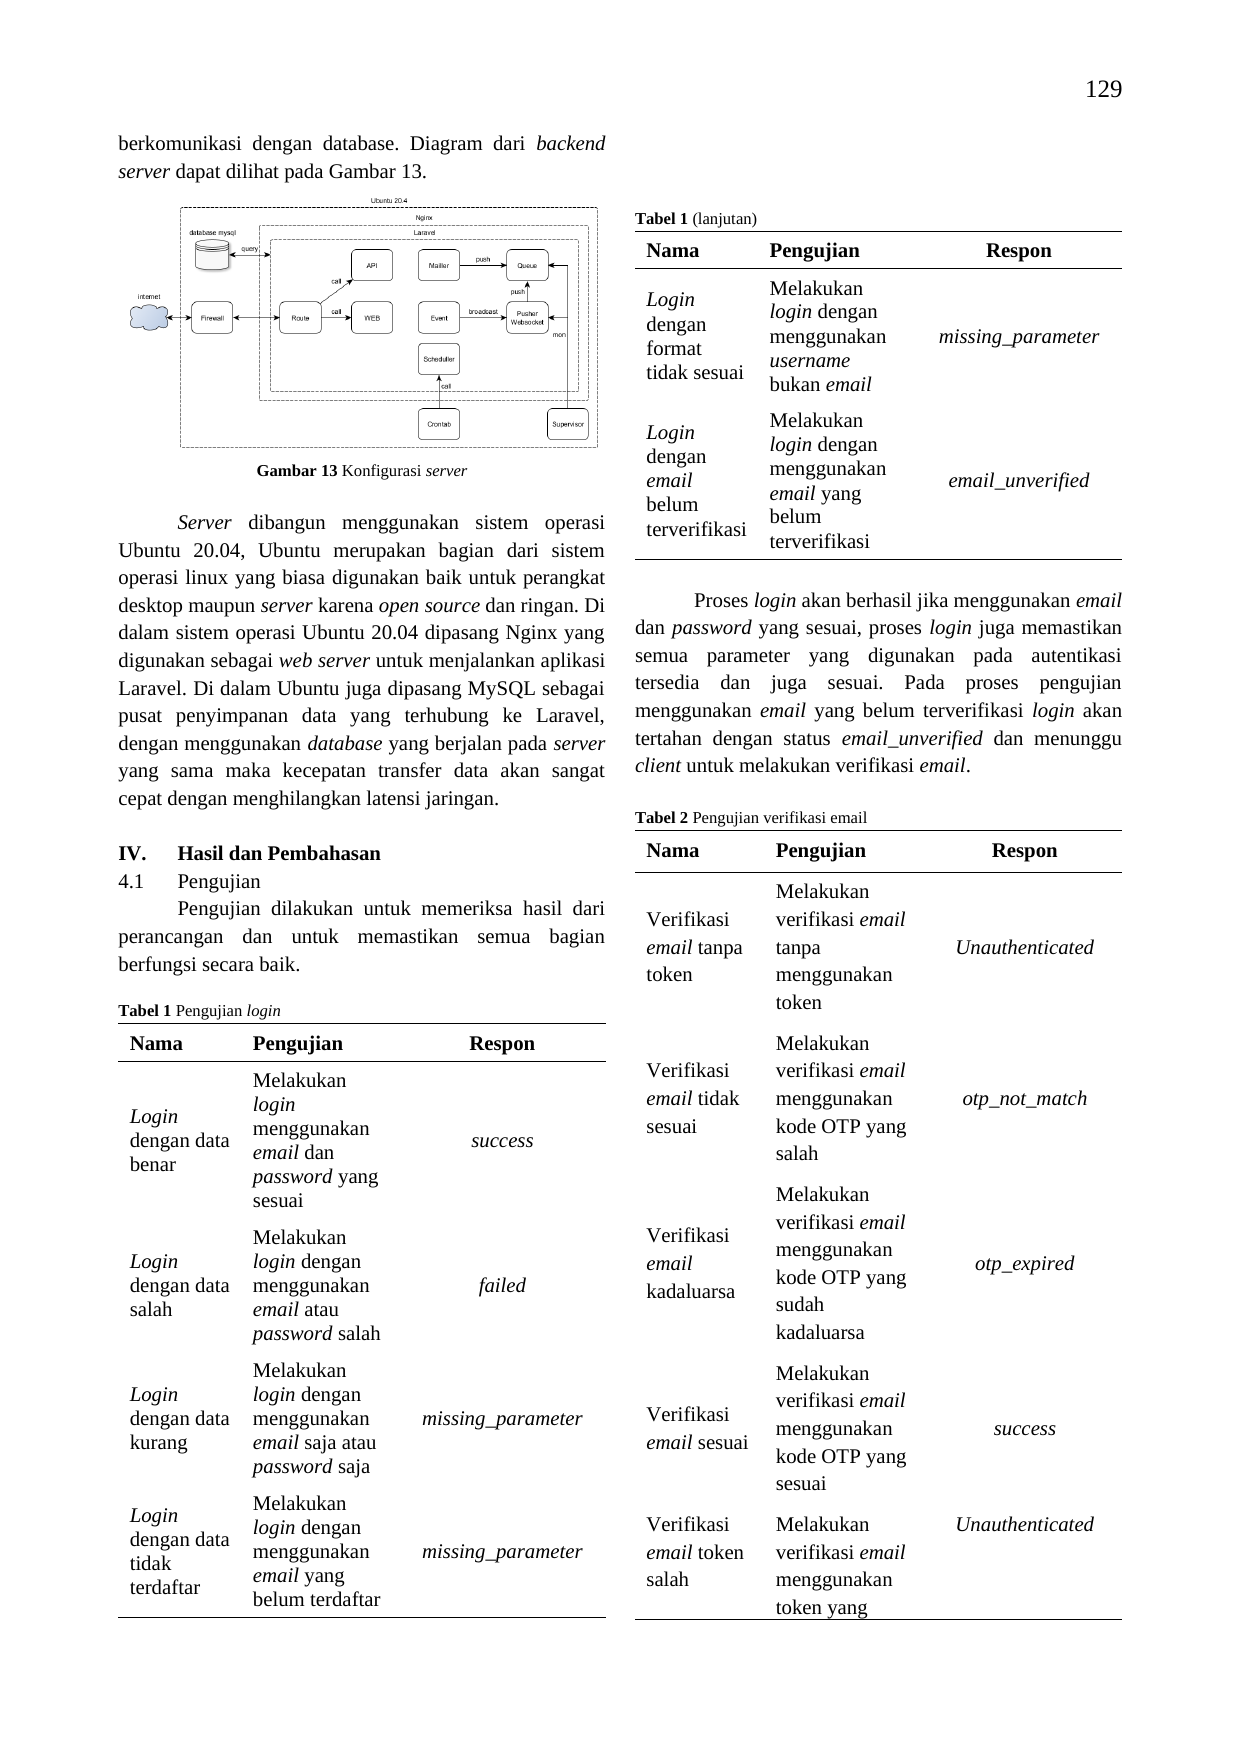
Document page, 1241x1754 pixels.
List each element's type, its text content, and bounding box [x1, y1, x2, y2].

list Pengujian [118, 869, 605, 893]
table_cell missing_parameter [399, 1484, 606, 1617]
table_cell Melakukan verifikasi email menggunakan token yang sudah terhapus [764, 1506, 927, 1619]
table_cell Login dengan format tidak sesuai [635, 269, 758, 402]
text Gambar 13 Konfigurasi server [118, 460, 605, 479]
table_cell missing_parameter [916, 269, 1122, 402]
table_cell Login dengan data kurang [118, 1351, 241, 1484]
table_header Nama [635, 232, 758, 268]
table_cell Verifikasi email sesuai [635, 1355, 764, 1506]
text Tabel 2 Pengujian verifikasi email [635, 808, 1122, 827]
table_cell Melakukan verifikasi email menggunakan kode OTP yang sesuai [764, 1355, 927, 1506]
table_cell missing_parameter [399, 1351, 606, 1484]
table_cell Melakukan verifikasi email menggunakan kode OTP yang sudah kadaluarsa [764, 1176, 927, 1354]
table_cell Melakukan login dengan menggunakan username bukan email [758, 269, 916, 402]
table_cell Login dengan email belum terverifikasi [635, 402, 758, 559]
table_cell Melakukan login dengan menggunakan email yang belum terdaftar [241, 1484, 399, 1617]
table_header Respon [399, 1024, 606, 1061]
table_cell Melakukan login dengan menggunakan email saja atau password saja [241, 1351, 399, 1484]
text Server dibangun menggunakan sistem operasi Ubuntu 20.04, Ubuntu merupakan bagian dari sistem operasi linux yang biasa digunakan baik untuk perangkat desktop maupun server karena open source dan ringan. Di dalam sistem operasi Ubuntu 20.04 dipasang Nginx yang digunakan sebagai web server untuk menjalankan aplikasi Laravel. Di dalam Ubuntu juga dipasang MySQL sebagai pusat penyimpanan data yang terhubung ke Laravel, dengan menggunakan database yang berjalan pada server yang sama maka kecepatan transfer data akan sangat cepat dengan menghilangkan latensi jaringan. [118, 510, 605, 810]
table_header Respon [927, 831, 1122, 872]
table_header Pengujian [241, 1024, 399, 1061]
text Tabel 1 Pengujian login [118, 1001, 605, 1020]
table_header Pengujian [758, 232, 916, 268]
table_header Nama [118, 1024, 241, 1061]
table_cell Login dengan data tidak terdaftar [118, 1484, 241, 1617]
text Pengujian dilakukan untuk memeriksa hasil dari perancangan dan untuk memastikan semua bagian berfungsi secara baik. [118, 896, 605, 976]
text Tabel 1 (lanjutan) [635, 208, 1122, 228]
table_cell Melakukan verifikasi email menggunakan kode OTP yang salah [764, 1025, 927, 1176]
table_cell otp_expired [927, 1176, 1122, 1354]
table_cell Unauthenticated [927, 1506, 1122, 1619]
table_header Nama [635, 831, 764, 872]
table_cell Verifikasi email token salah [635, 1506, 764, 1619]
table_cell Login dengan data salah [118, 1219, 241, 1351]
table_header Pengujian [764, 831, 927, 872]
table_cell Login dengan data benar [118, 1062, 241, 1219]
table_header Respon [916, 232, 1122, 268]
table_cell failed [399, 1219, 606, 1351]
list Hasil dan Pembahasan [118, 841, 605, 865]
table_cell Melakukan login menggunakan email dan password yang sesuai [241, 1062, 399, 1219]
table_cell Melakukan login dengan menggunakan email yang belum terverifikasi [758, 402, 916, 559]
table_cell Verifikasi email tanpa token [635, 873, 764, 1024]
table_cell Verifikasi email tidak sesuai [635, 1025, 764, 1176]
table_cell Verifikasi email kadaluarsa [635, 1176, 764, 1354]
table_cell Unauthenticated [927, 873, 1122, 1024]
table_cell otp_not_match [927, 1025, 1122, 1176]
table_cell Melakukan verifikasi email tanpa menggunakan token [764, 873, 927, 1024]
table_cell success [399, 1062, 606, 1219]
table_cell Melakukan login dengan menggunakan email atau password salah [241, 1219, 399, 1351]
table_cell success [927, 1355, 1122, 1506]
table_cell email_unverified [916, 402, 1122, 559]
picture [118, 186, 606, 456]
text Proses login akan berhasil jika menggunakan email dan password yang sesuai, proses login juga memastikan semua parameter yang digunakan pada autentikasi tersedia dan juga sesuai. Pada proses pengujian menggunakan email yang belum terverifikasi login akan tertahan dengan status email_unverified dan menunggu client untuk melakukan verifikasi email. [635, 587, 1122, 777]
